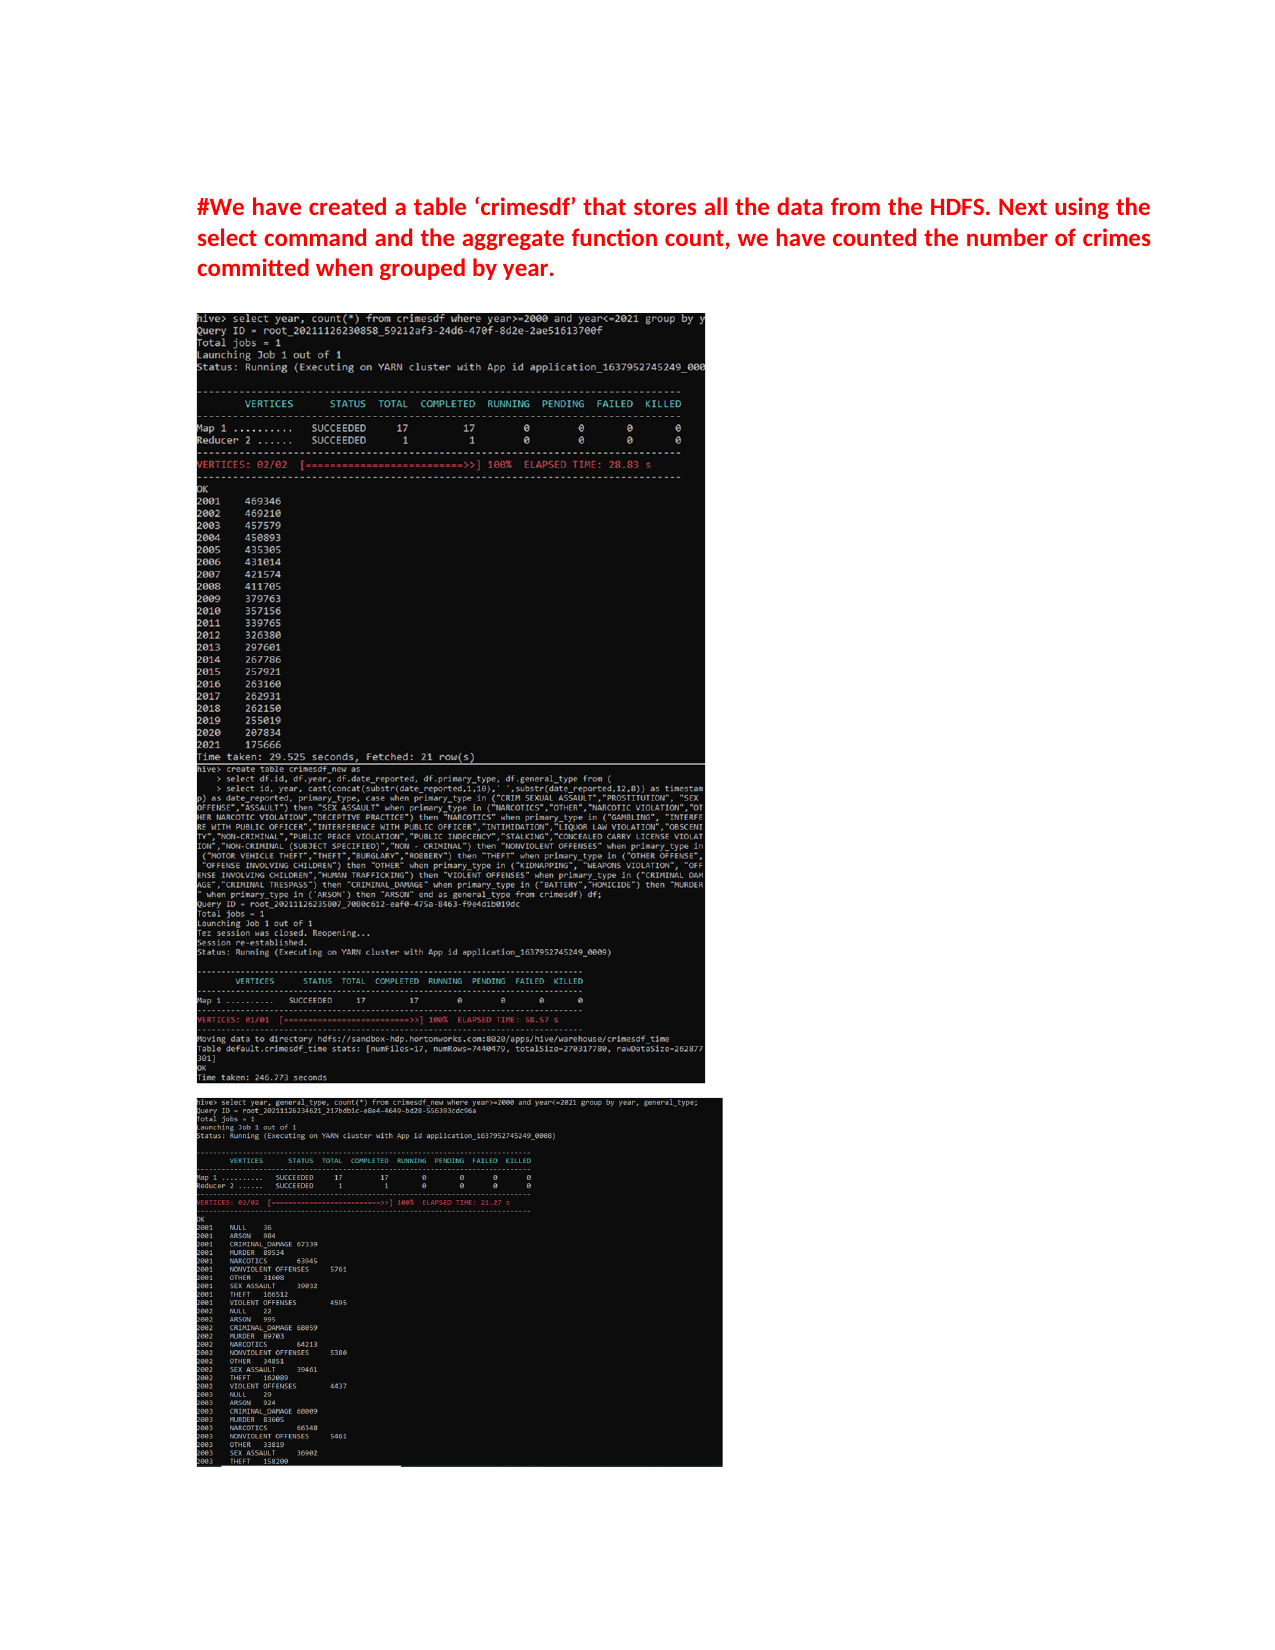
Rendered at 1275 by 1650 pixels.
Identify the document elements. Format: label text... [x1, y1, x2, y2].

text #We have created a table ‘crimesdf’ that stores all the data from the HDFS. Next using the select command and the aggregate function count, we have counted the number of crimes committed when grouped by year. [197, 192, 1153, 283]
picture [196, 313, 706, 1084]
picture [196, 1096, 723, 1467]
